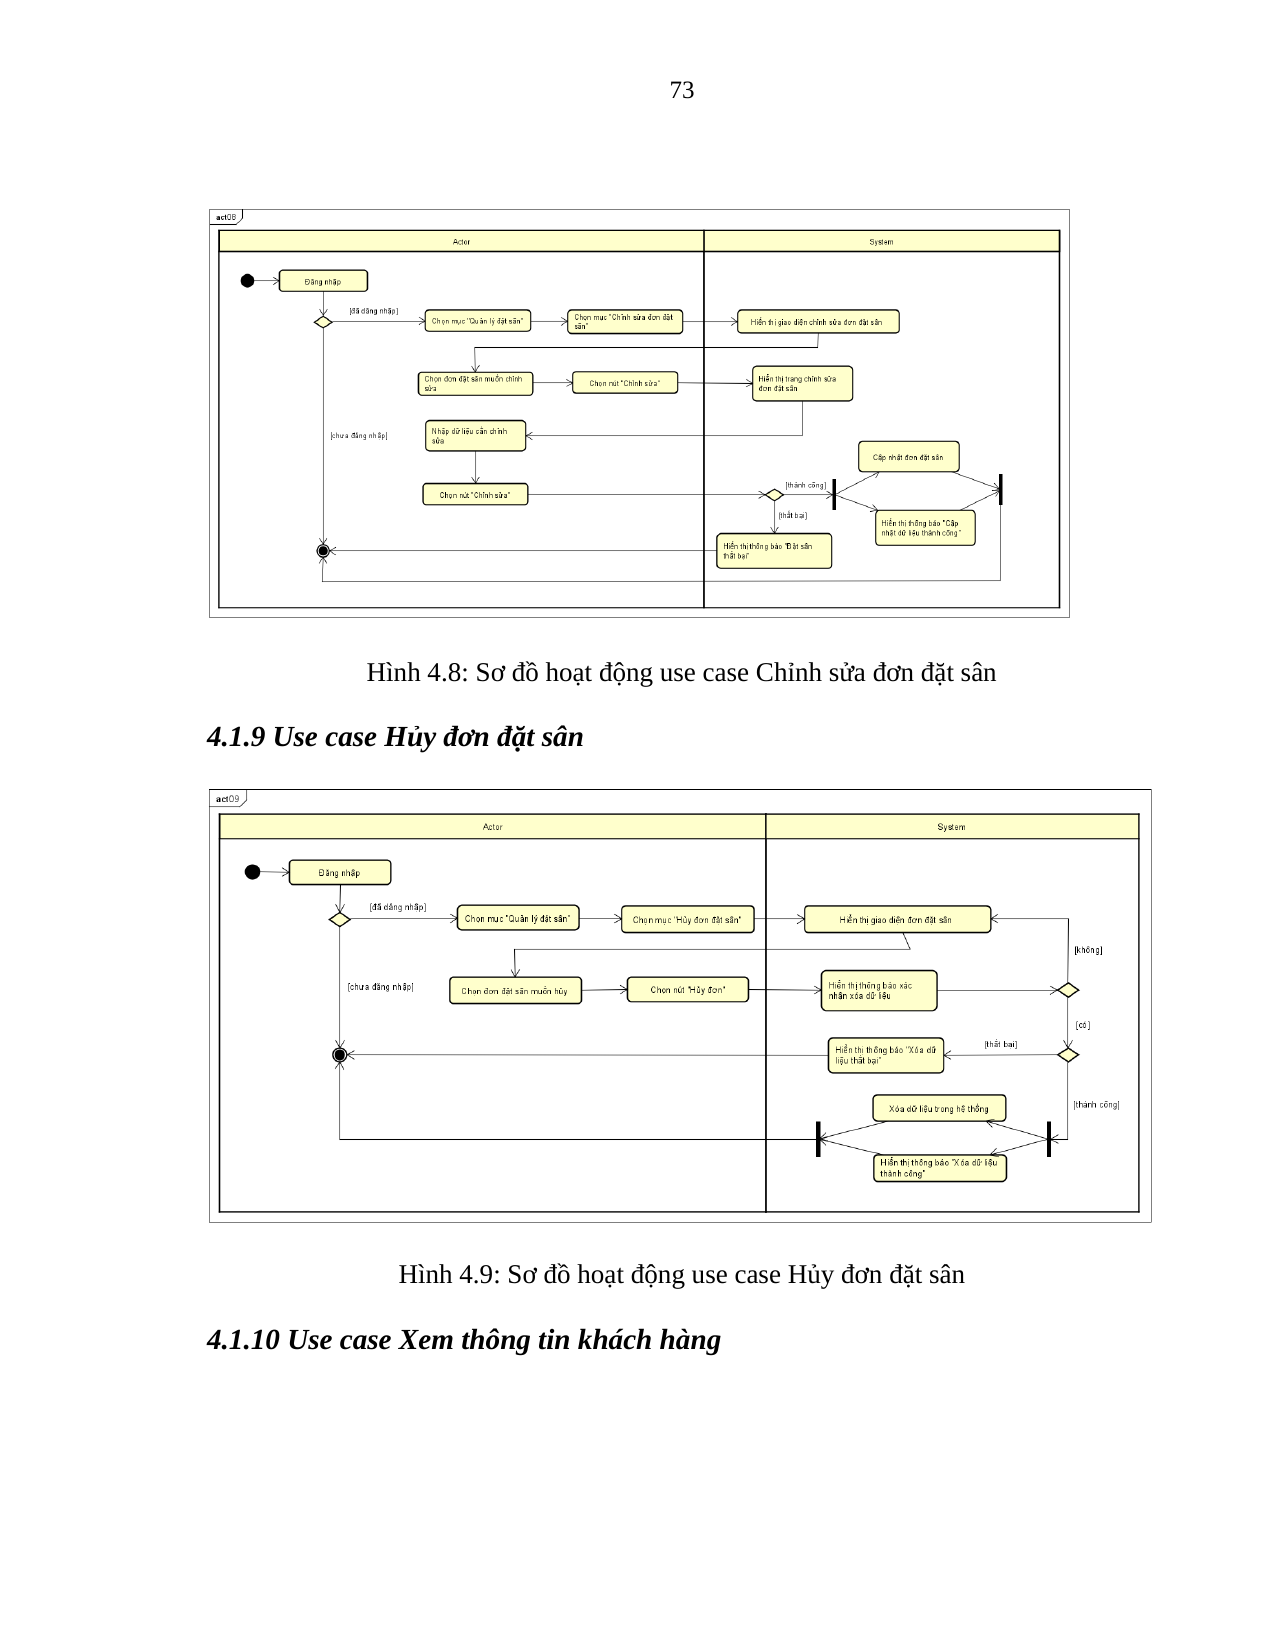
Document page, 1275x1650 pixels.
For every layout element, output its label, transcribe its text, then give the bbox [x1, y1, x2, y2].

text 4.1.10 Use case Xem thông tin khách hàng [207, 1322, 1157, 1356]
text 4.1.9 Use case Hủy đơn đặt sân [207, 719, 1157, 752]
picture [206, 786, 1157, 1228]
text Hình 4.8: Sơ đồ hoạt động use case Chỉnh sửa đơn đặt sân [207, 656, 1157, 687]
picture [206, 206, 1073, 625]
text Hình 4.9: Sơ đồ hoạt động use case Hủy đơn đặt sân [207, 1259, 1157, 1290]
